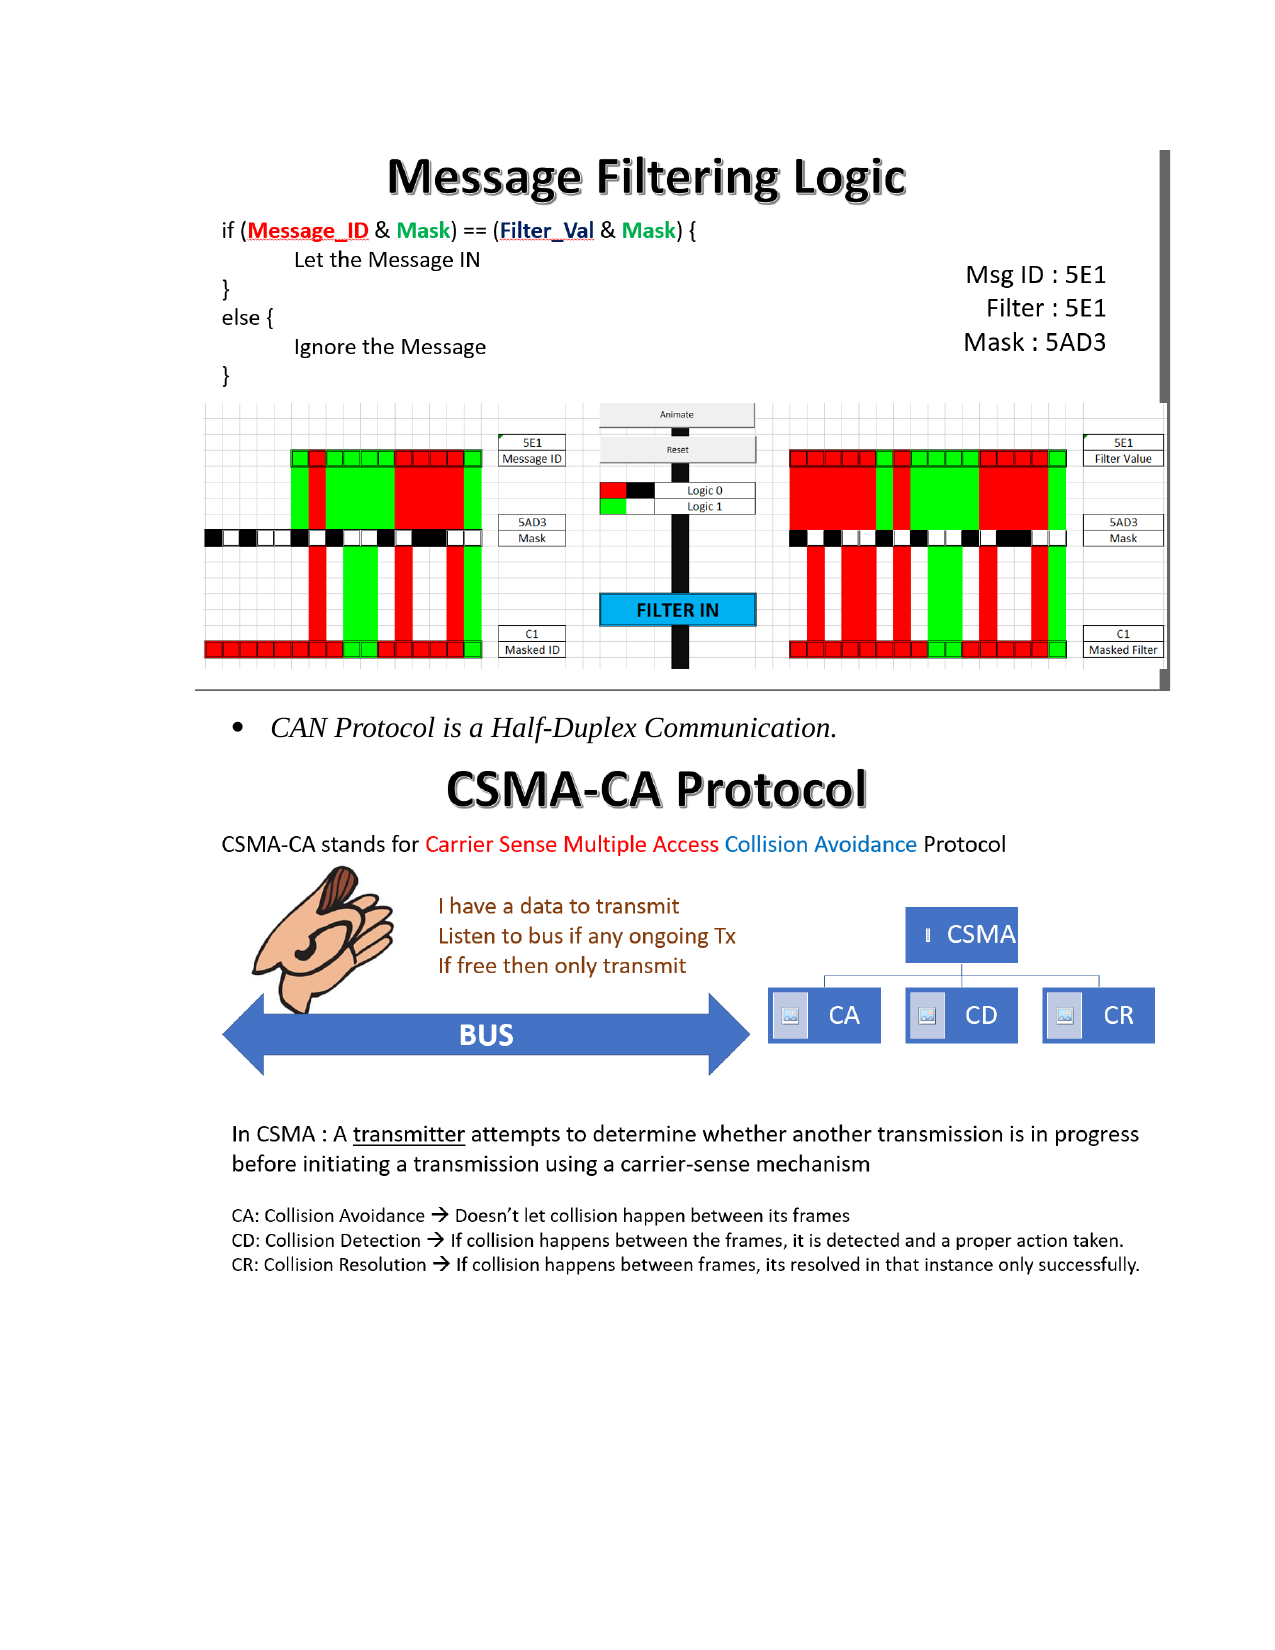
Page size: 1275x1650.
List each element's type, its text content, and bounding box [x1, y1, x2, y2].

picture [195, 150, 1171, 691]
picture [195, 762, 1171, 1306]
list CAN Protocol is a Half-Duplex Communication. [233, 710, 1125, 743]
